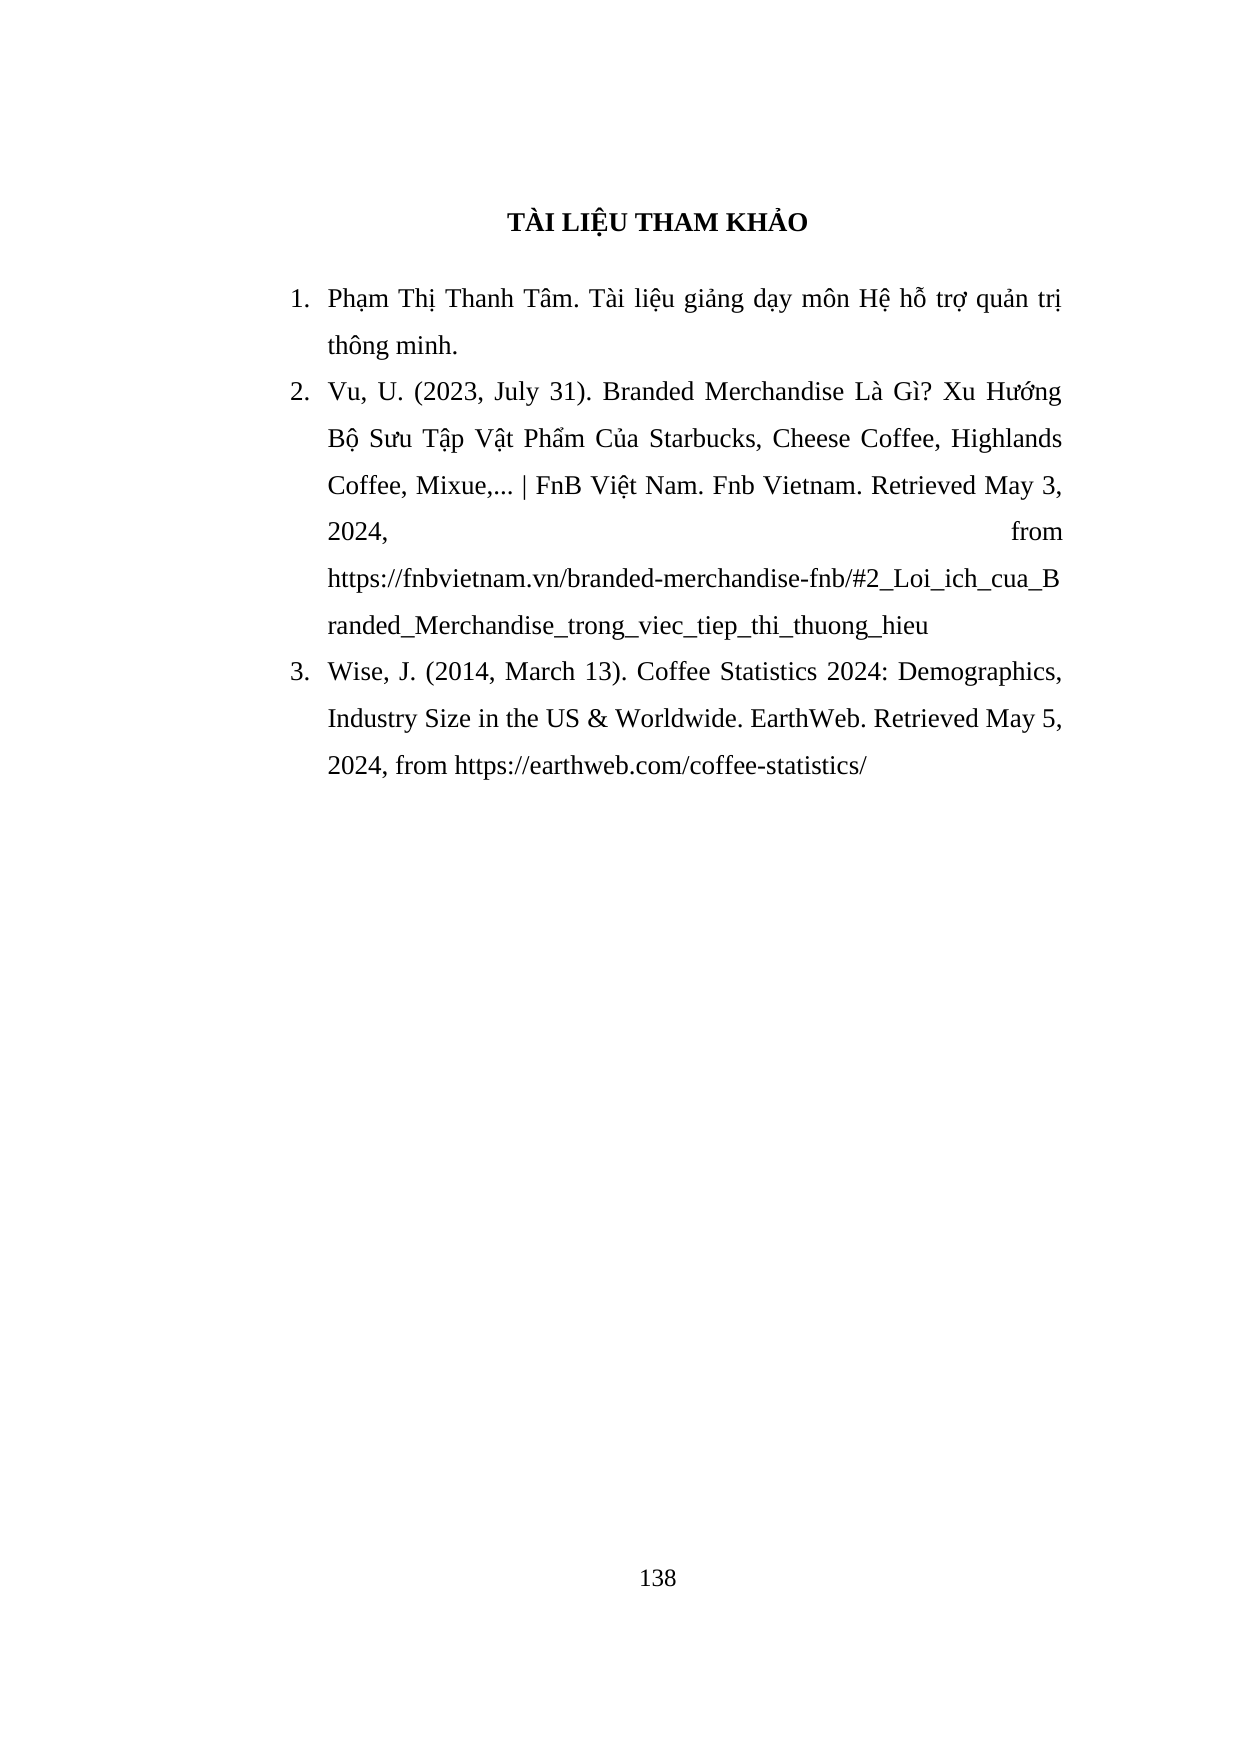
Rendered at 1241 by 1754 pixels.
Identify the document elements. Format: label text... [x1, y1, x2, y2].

subtitle TÀI LIỆU THAM KHẢO [177, 206, 1063, 237]
list Vu, U. (2023, July 31). Branded Merchandise Là Gì? Xu Hướng Bộ Sưu Tập Vật Phẩm Của Starbucks, Cheese Coffee, Highlands Coffee, Mixue,... | FnB Việt Nam. Fnb Vietnam. Retrieved May 3, 2024, from https://fnbvietnam.vn/branded-merchandise-fnb/#2_Loi_ich_cua_Branded_Merchandise_trong_viec_tiep_thi_thuong_hieu [290, 376, 1063, 640]
list Wise, J. (2014, March 13). Coffee Statistics 2024: Demographics, Industry Size in the US & Worldwide. EarthWeb. Retrieved May 5, 2024, from https://earthweb.com/coffee-statistics/ [290, 656, 1063, 780]
list Phạm Thị Thanh Tâm. Tài liệu giảng dạy môn Hệ hỗ trợ quản trị thông minh. [290, 282, 1063, 360]
